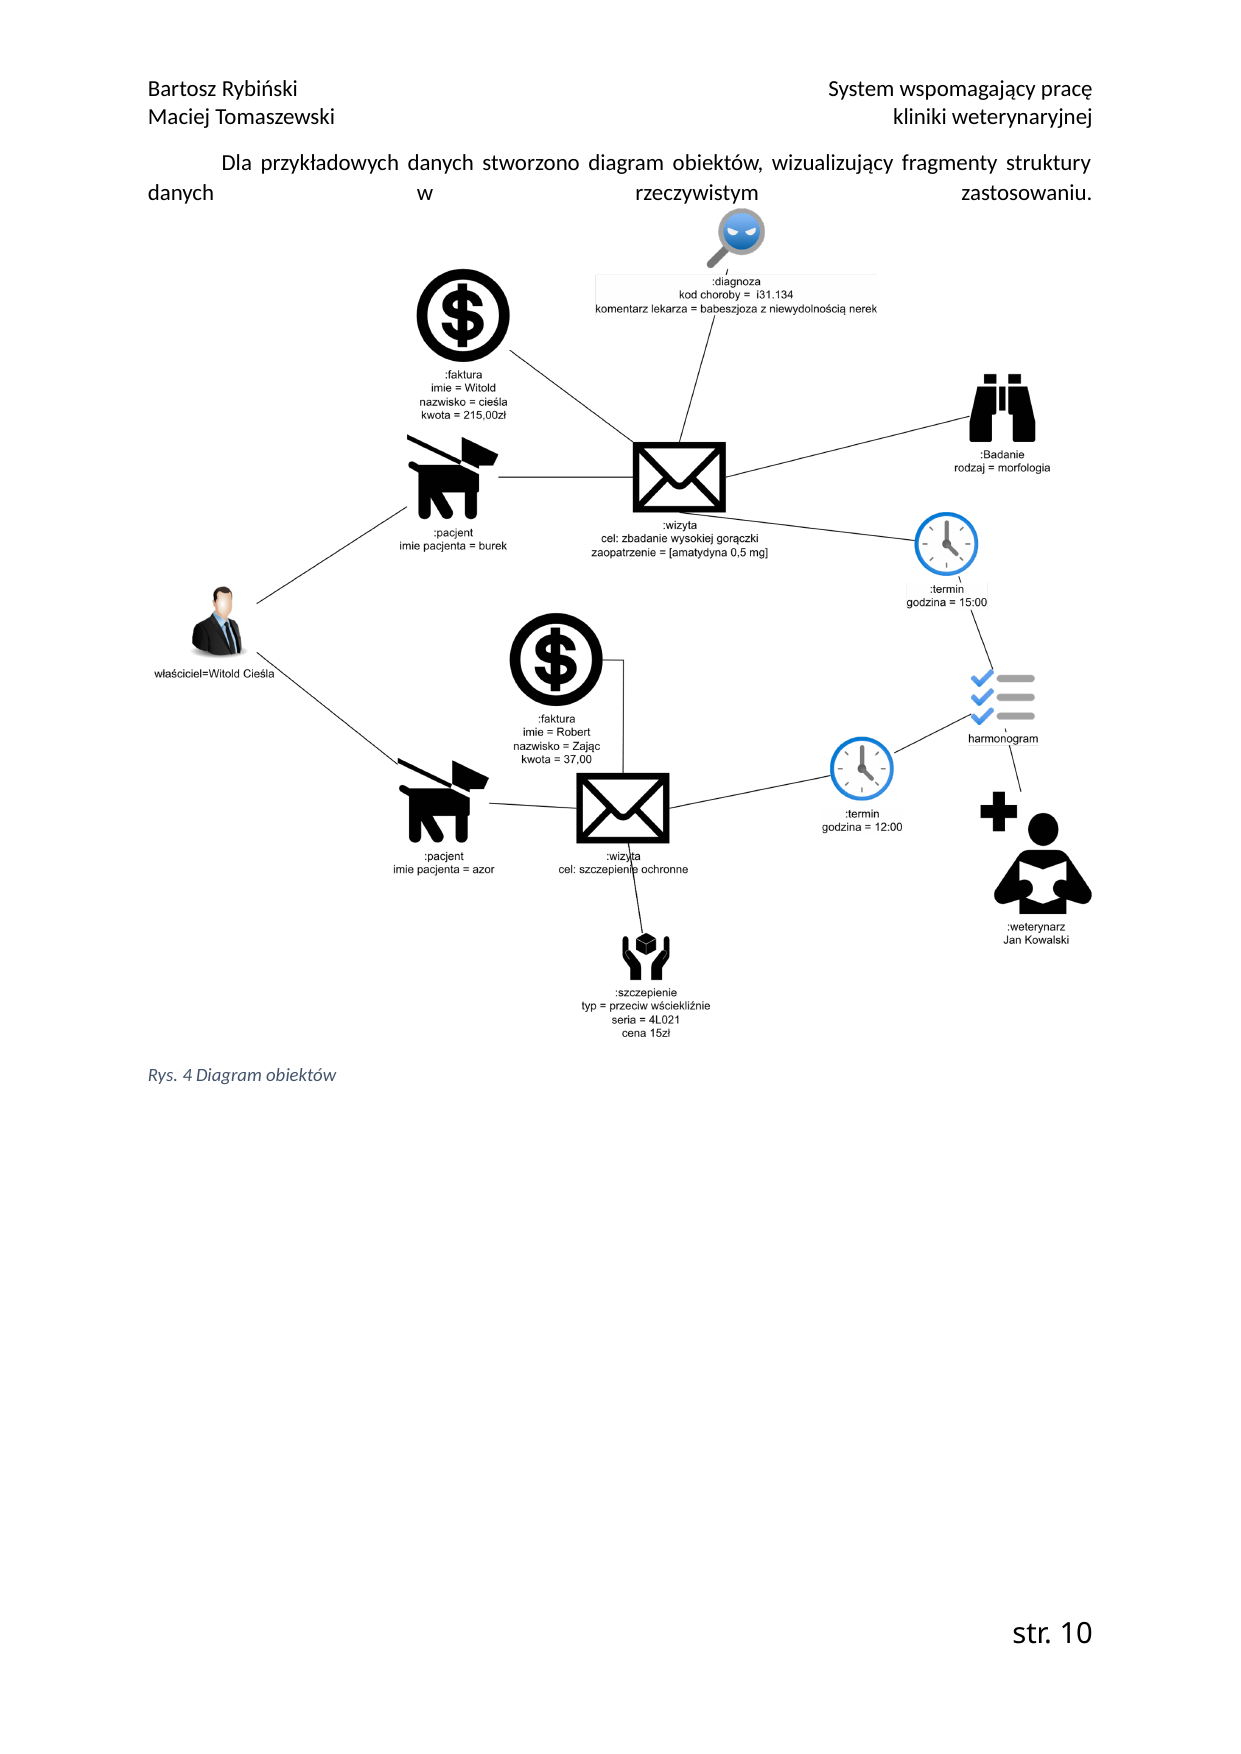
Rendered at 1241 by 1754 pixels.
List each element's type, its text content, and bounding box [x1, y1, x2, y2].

text Dla przykładowych danych stworzono diagram obiektów, wizualizujący fragmenty struktury danych w rzeczywistym zastosowaniu. [148, 148, 1093, 208]
picture [147, 208, 1093, 1044]
